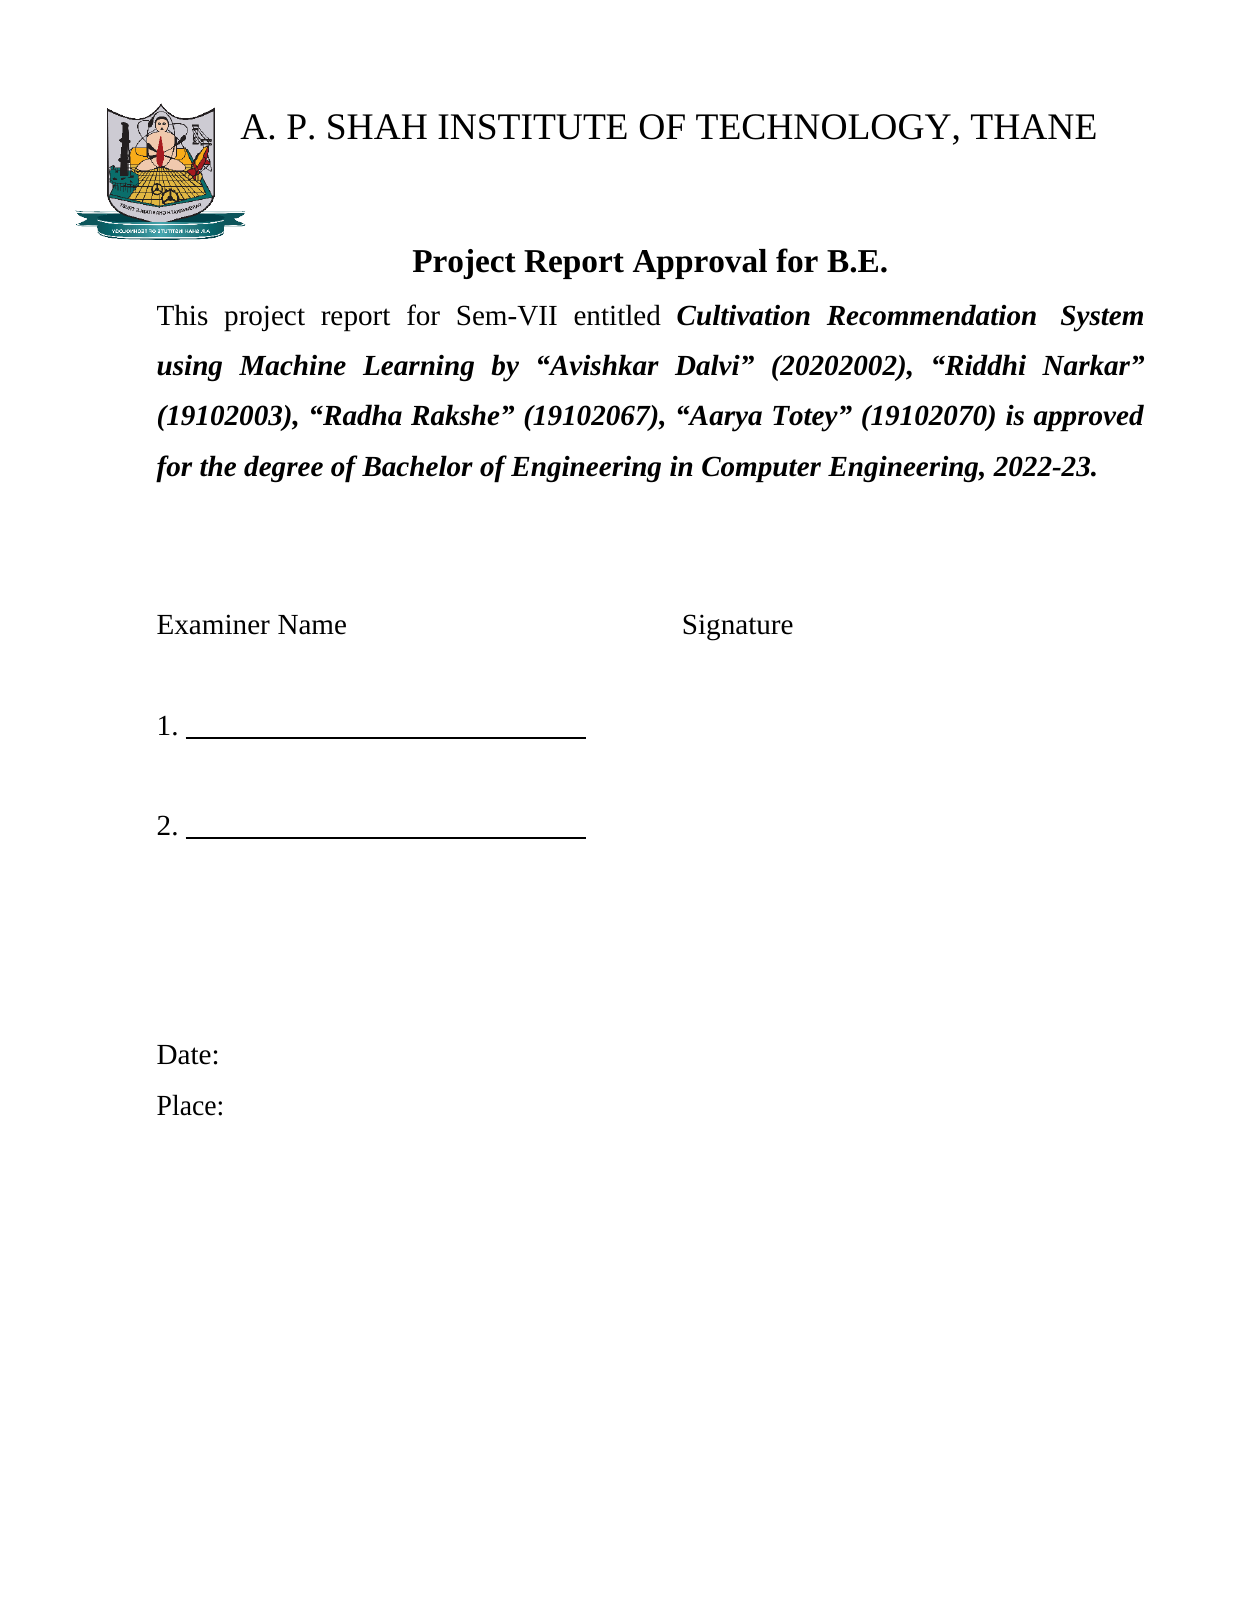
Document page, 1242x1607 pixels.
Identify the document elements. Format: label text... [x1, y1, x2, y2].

text Date: [156, 1037, 225, 1071]
text A. P. SHAH INSTITUTE OF TECHNOLOGY, THANE [240, 104, 1194, 147]
text Place: [156, 1088, 225, 1121]
picture [75, 103, 245, 240]
text Examiner Name Signature [156, 607, 1194, 641]
text 2. [156, 808, 1194, 842]
text 1. [156, 708, 1194, 741]
text This project report for Sem-VII entitled Cultivation Recommendation System using Machine Learning by “Avishkar Dalvi” (20202002), “Riddhi Narkar” (19102003), “Radha Rakshe” (19102067), “Aarya Totey” (19102070) is approved for the degree of Bachelor of Engineering in Computer Engineering, 2022-23. [156, 298, 1144, 482]
subtitle Project Report Approval for B.E. [412, 241, 1194, 279]
